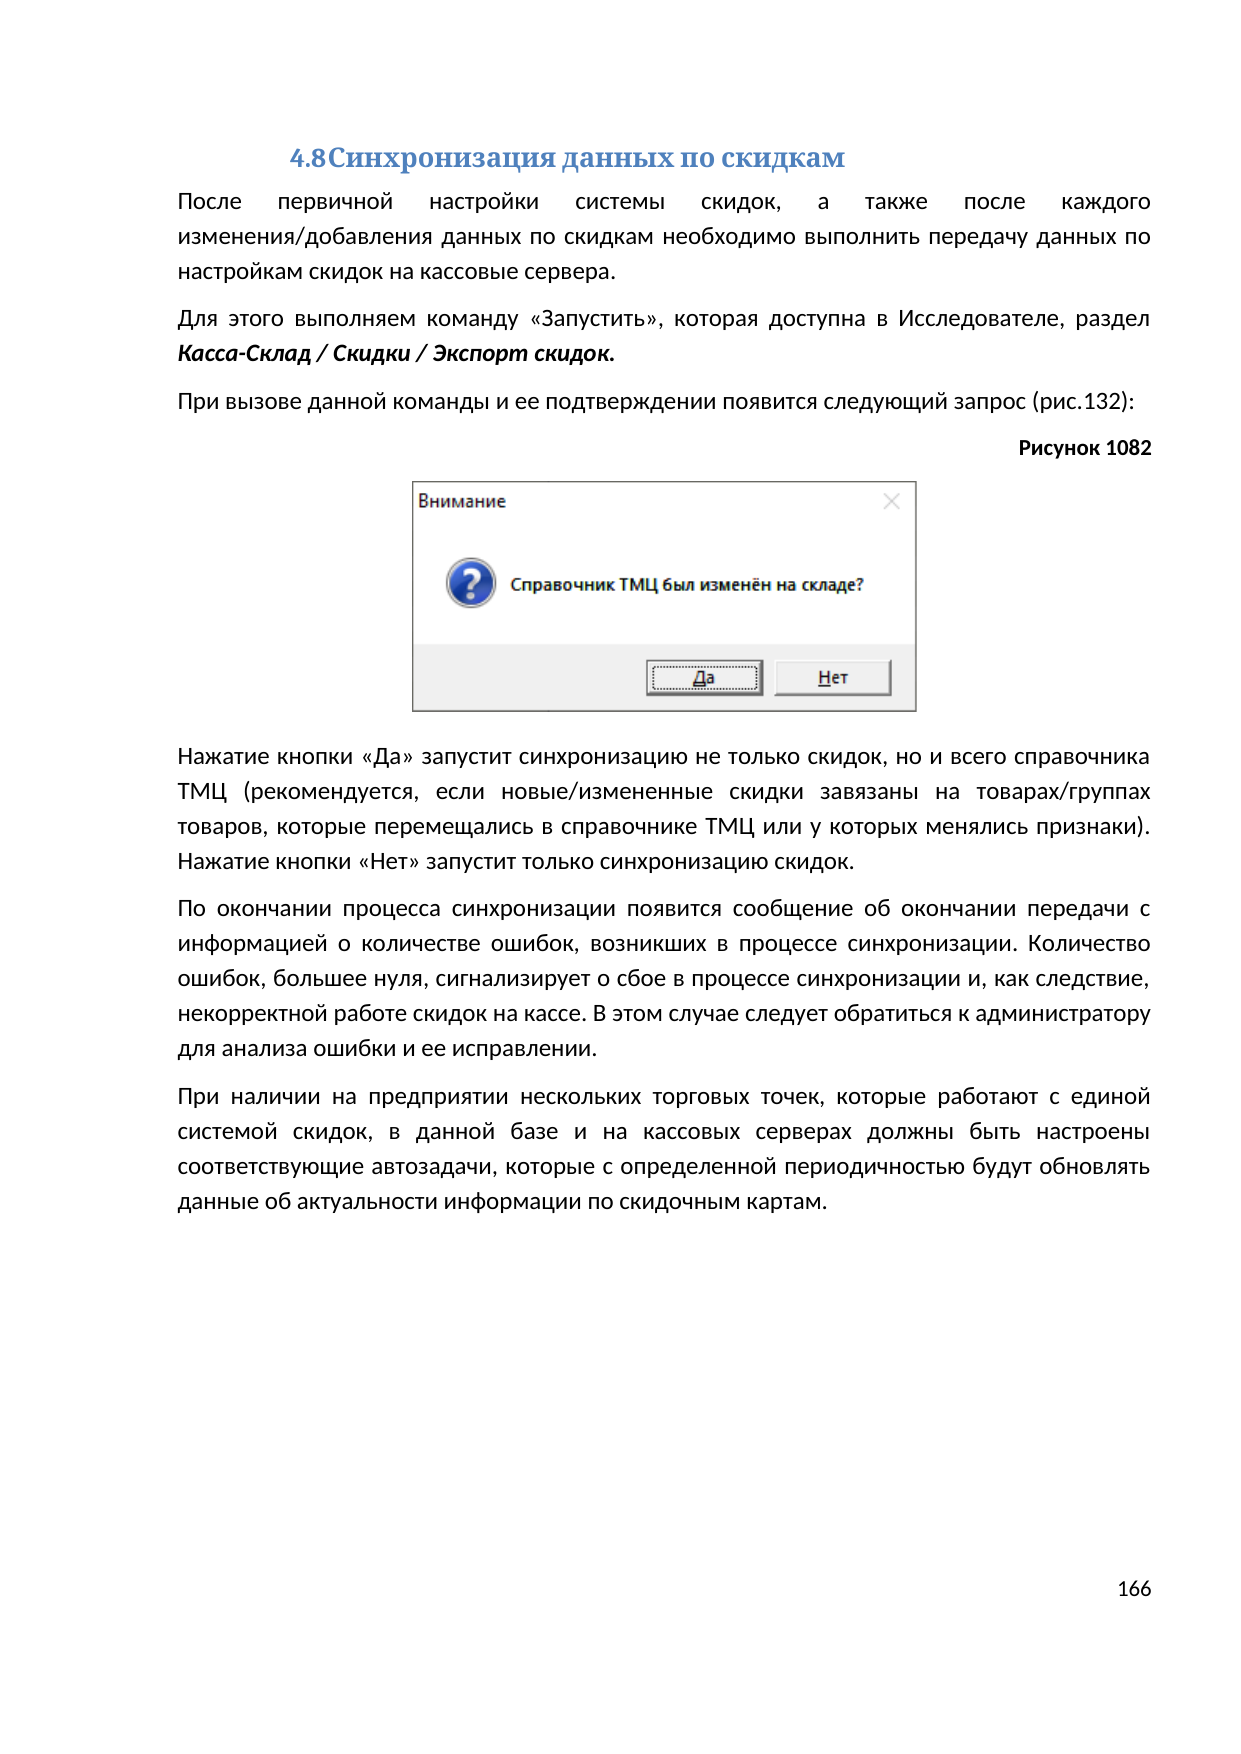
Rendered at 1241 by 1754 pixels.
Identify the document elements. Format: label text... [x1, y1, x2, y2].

text После первичной настройки системы скидок, а также после каждого изменения/добавления данных по скидкам необходимо выполнить передачу данных по настройкам скидок на кассовые сервера. [177, 185, 1152, 286]
text При наличии на предприятии нескольких торговых точек, которые работают с единой системой скидок, в данной базе и на кассовых серверах должны быть настроены соответствующие автозадачи, которые с определенной периодичностью будут обновлять данные об актуальности информации по скидочным картам. [177, 1080, 1152, 1215]
text Нажатие кнопки «Да» запустит синхронизацию не только скидок, но и всего справочника ТМЦ (рекомендуется, если новые/измененные скидки завязаны на товарах/группах товаров, которые перемещались в справочнике ТМЦ или у которых менялись признаки). Нажатие кнопки «Нет» запустит только синхронизацию скидок. [177, 740, 1152, 875]
subtitle Синхронизация данных по скидкам [290, 143, 1152, 174]
text Для этого выполняем команду «Запустить», которая доступна в Исследователе, раздел Касса-Склад / Скидки / Экспорт скидок. [177, 303, 1152, 368]
picture [412, 481, 917, 712]
text По окончании процесса синхронизации появится сообщение об окончании передачи с информацией о количестве ошибок, возникших в процессе синхронизации. Количество ошибок, большее нуля, сигнализирует о сбое в процессе синхронизации и, как следствие, некорректной работе скидок на кассе. В этом случае следует обратиться к администратору для анализа ошибки и ее исправлении. [177, 892, 1152, 1063]
text При вызове данной команды и ее подтверждении появится следующий запрос (рис.132): [177, 385, 1152, 416]
